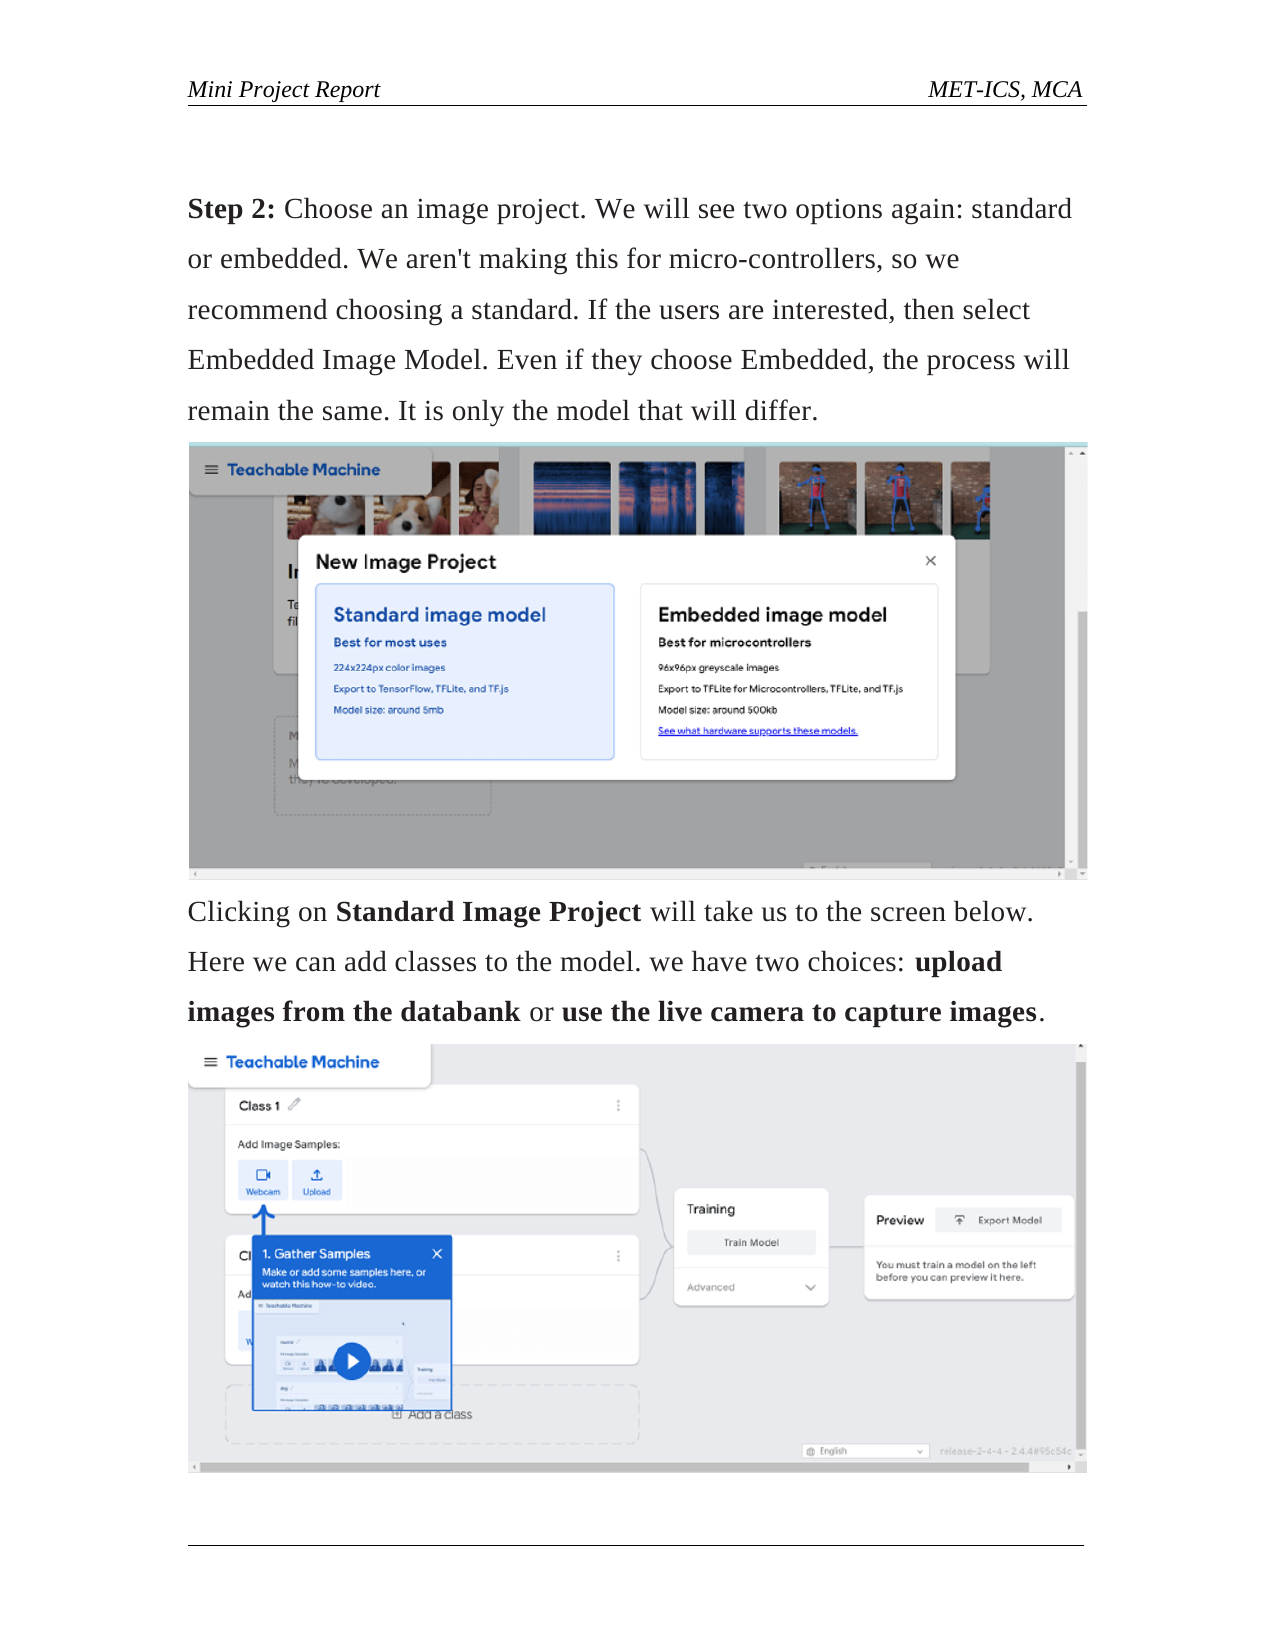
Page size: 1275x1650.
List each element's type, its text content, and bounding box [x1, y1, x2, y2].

picture [187, 1044, 1088, 1473]
text Clicking on Standard Image Project will take us to the screen below. Here we can add classes to the model. we have two choices: upload images from the databank or use the live camera to capture images. [187, 894, 1087, 1028]
picture [187, 442, 1088, 880]
text Step 2: Choose an image project. We will see two options again: standard or embedded. We aren't making this for micro-controllers, so we recommend choosing a standard. If the users are interested, then select Embedded Image Model. Even if they choose Embedded, the process will remain the same. It is only the model that will differ. [187, 191, 1087, 426]
